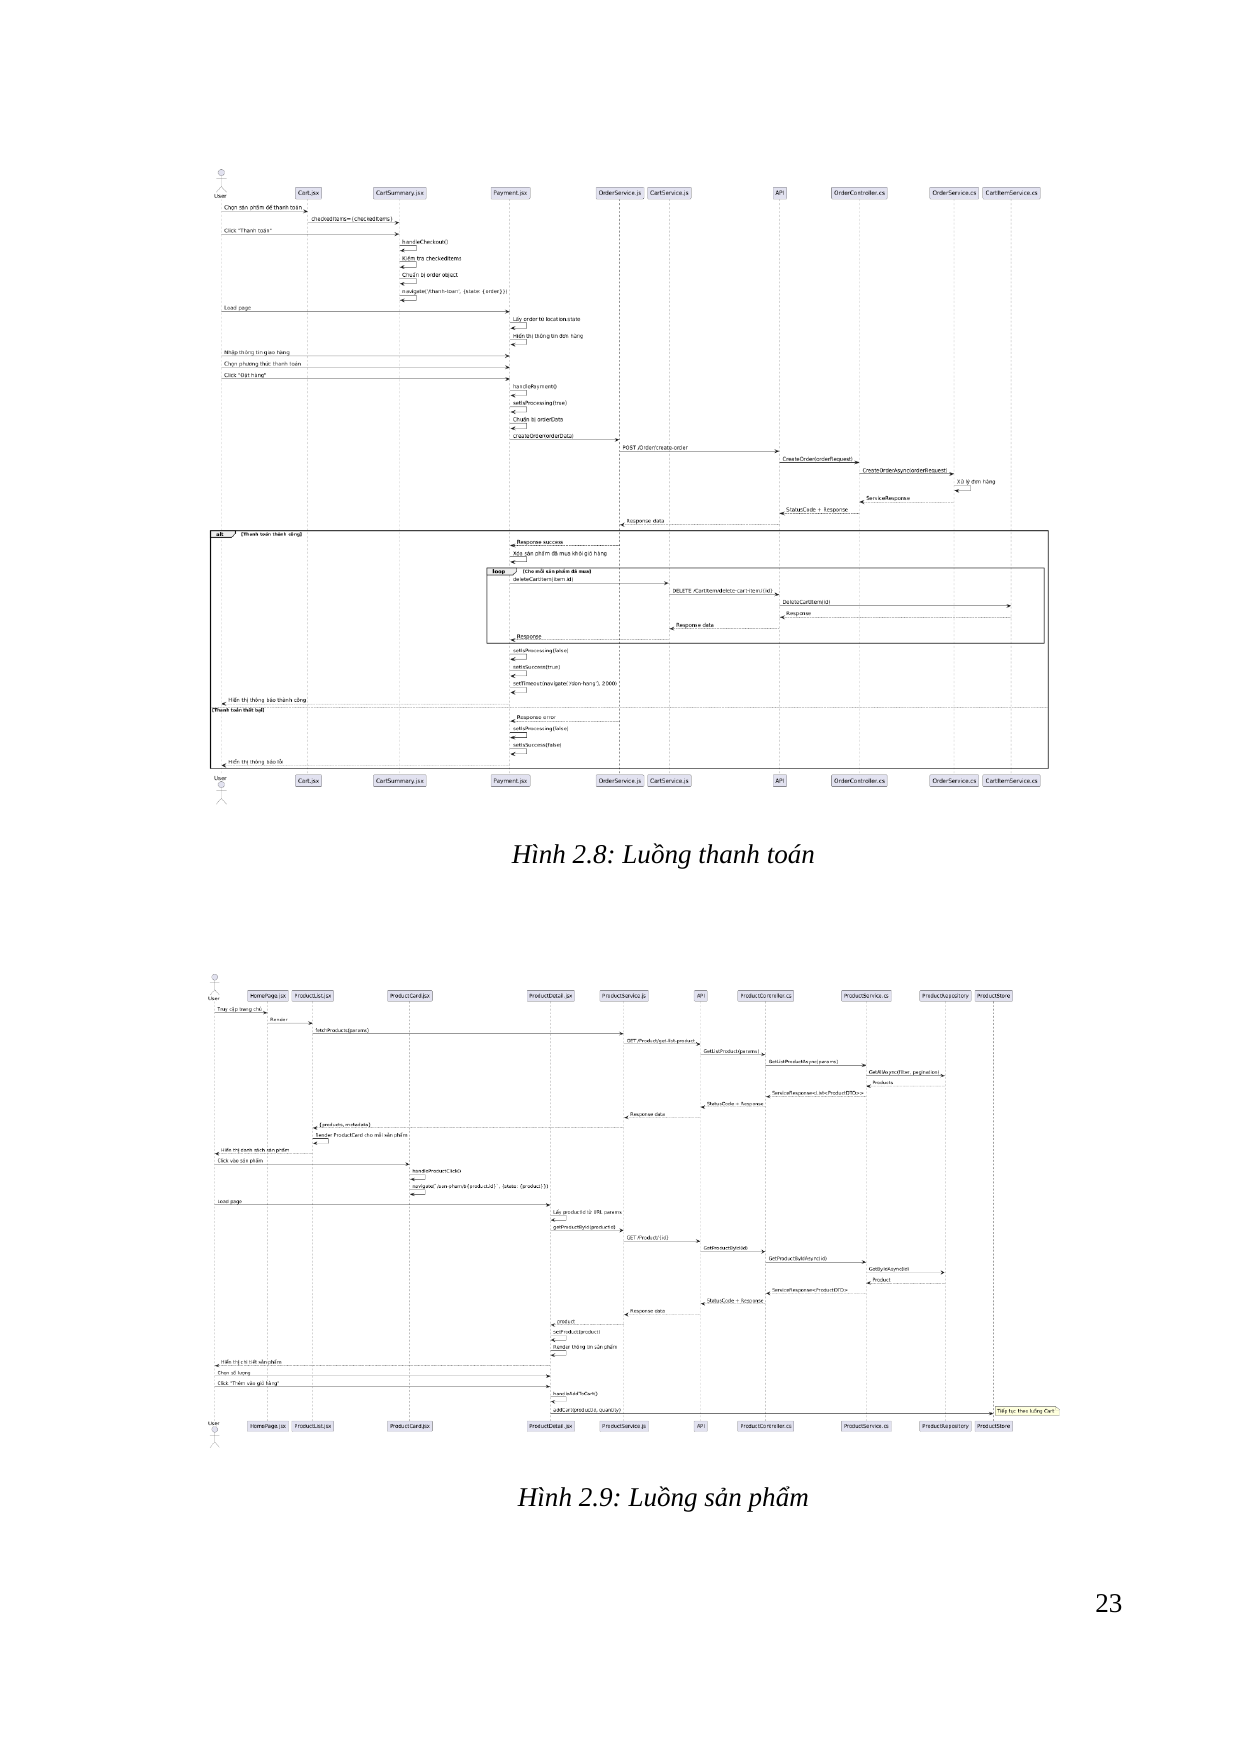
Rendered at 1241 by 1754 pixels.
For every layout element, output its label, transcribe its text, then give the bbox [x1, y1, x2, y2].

picture [206, 972, 1060, 1449]
picture [206, 167, 1050, 806]
